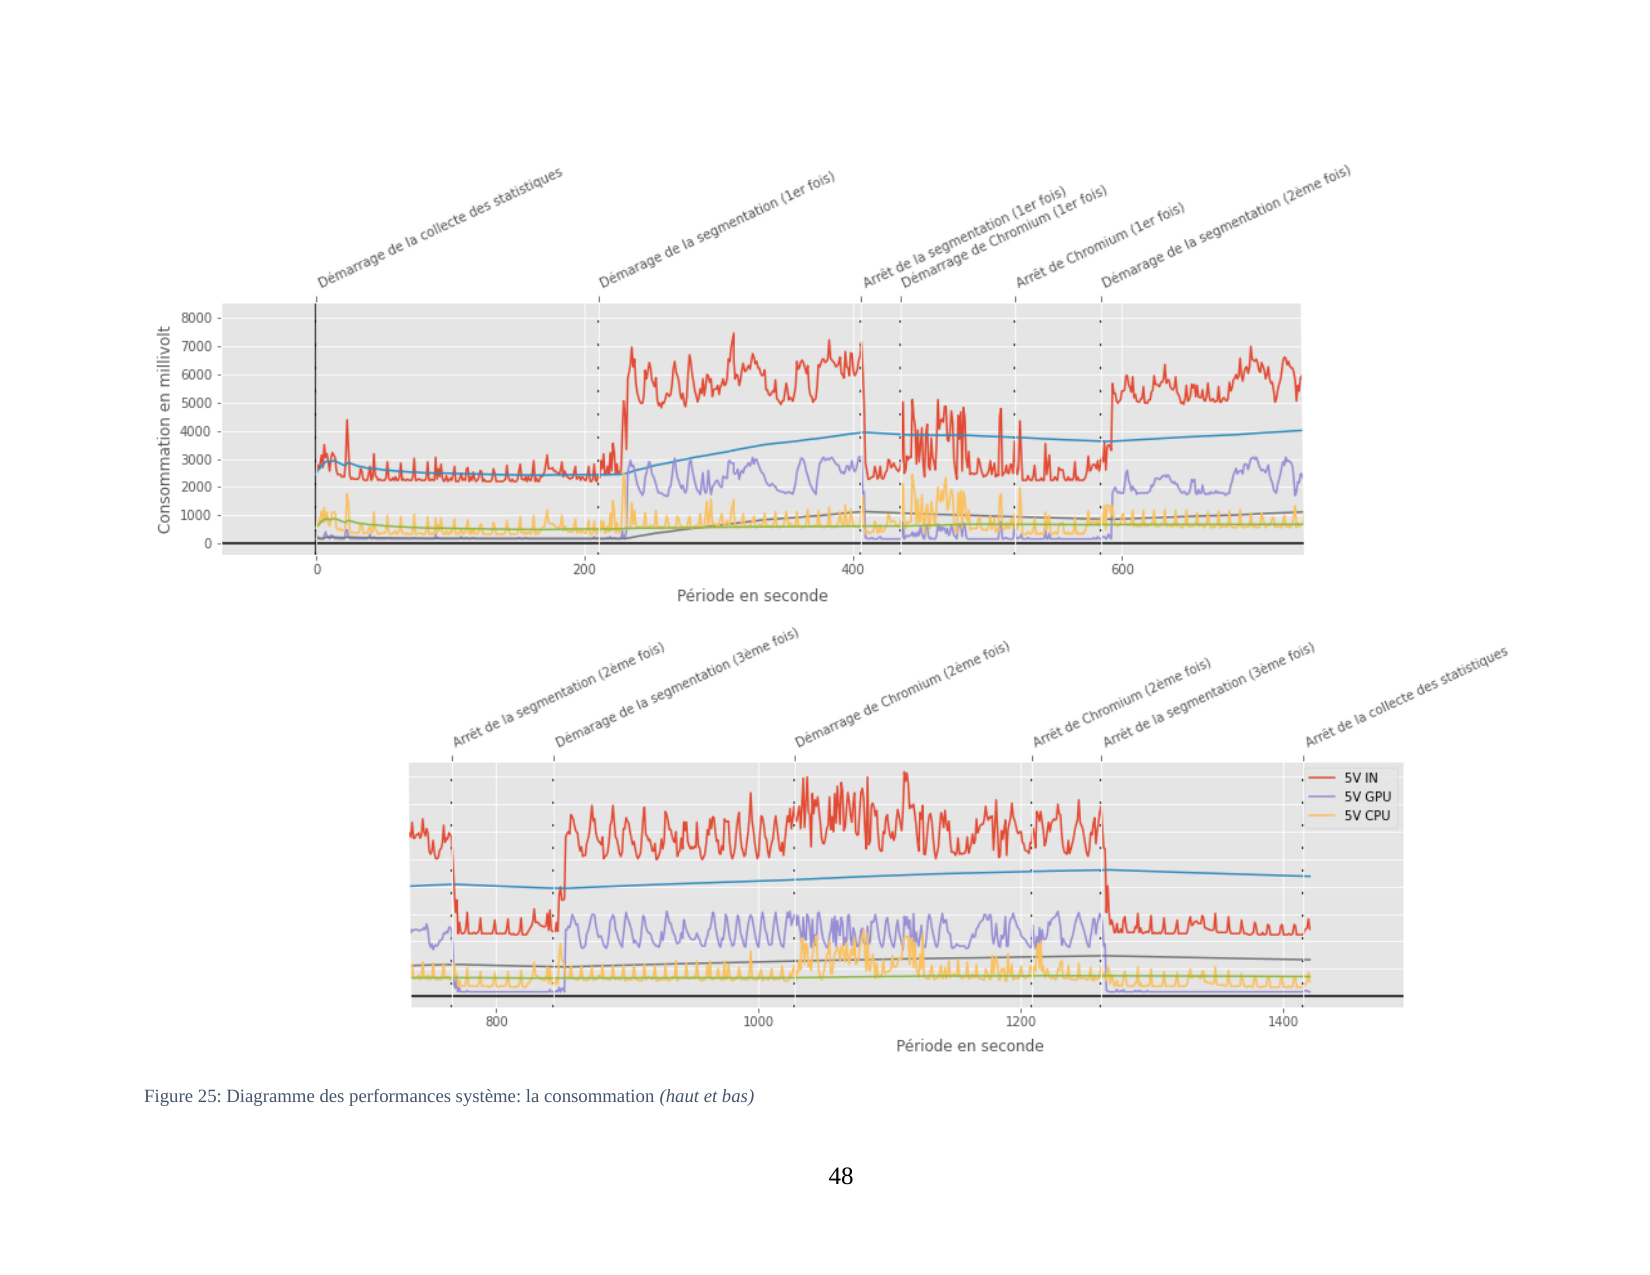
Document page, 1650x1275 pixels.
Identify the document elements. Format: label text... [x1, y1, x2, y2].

picture [144, 150, 1538, 1064]
text Figure 25: Diagramme des performances système: la consommation (haut et bas) [144, 1085, 1537, 1106]
